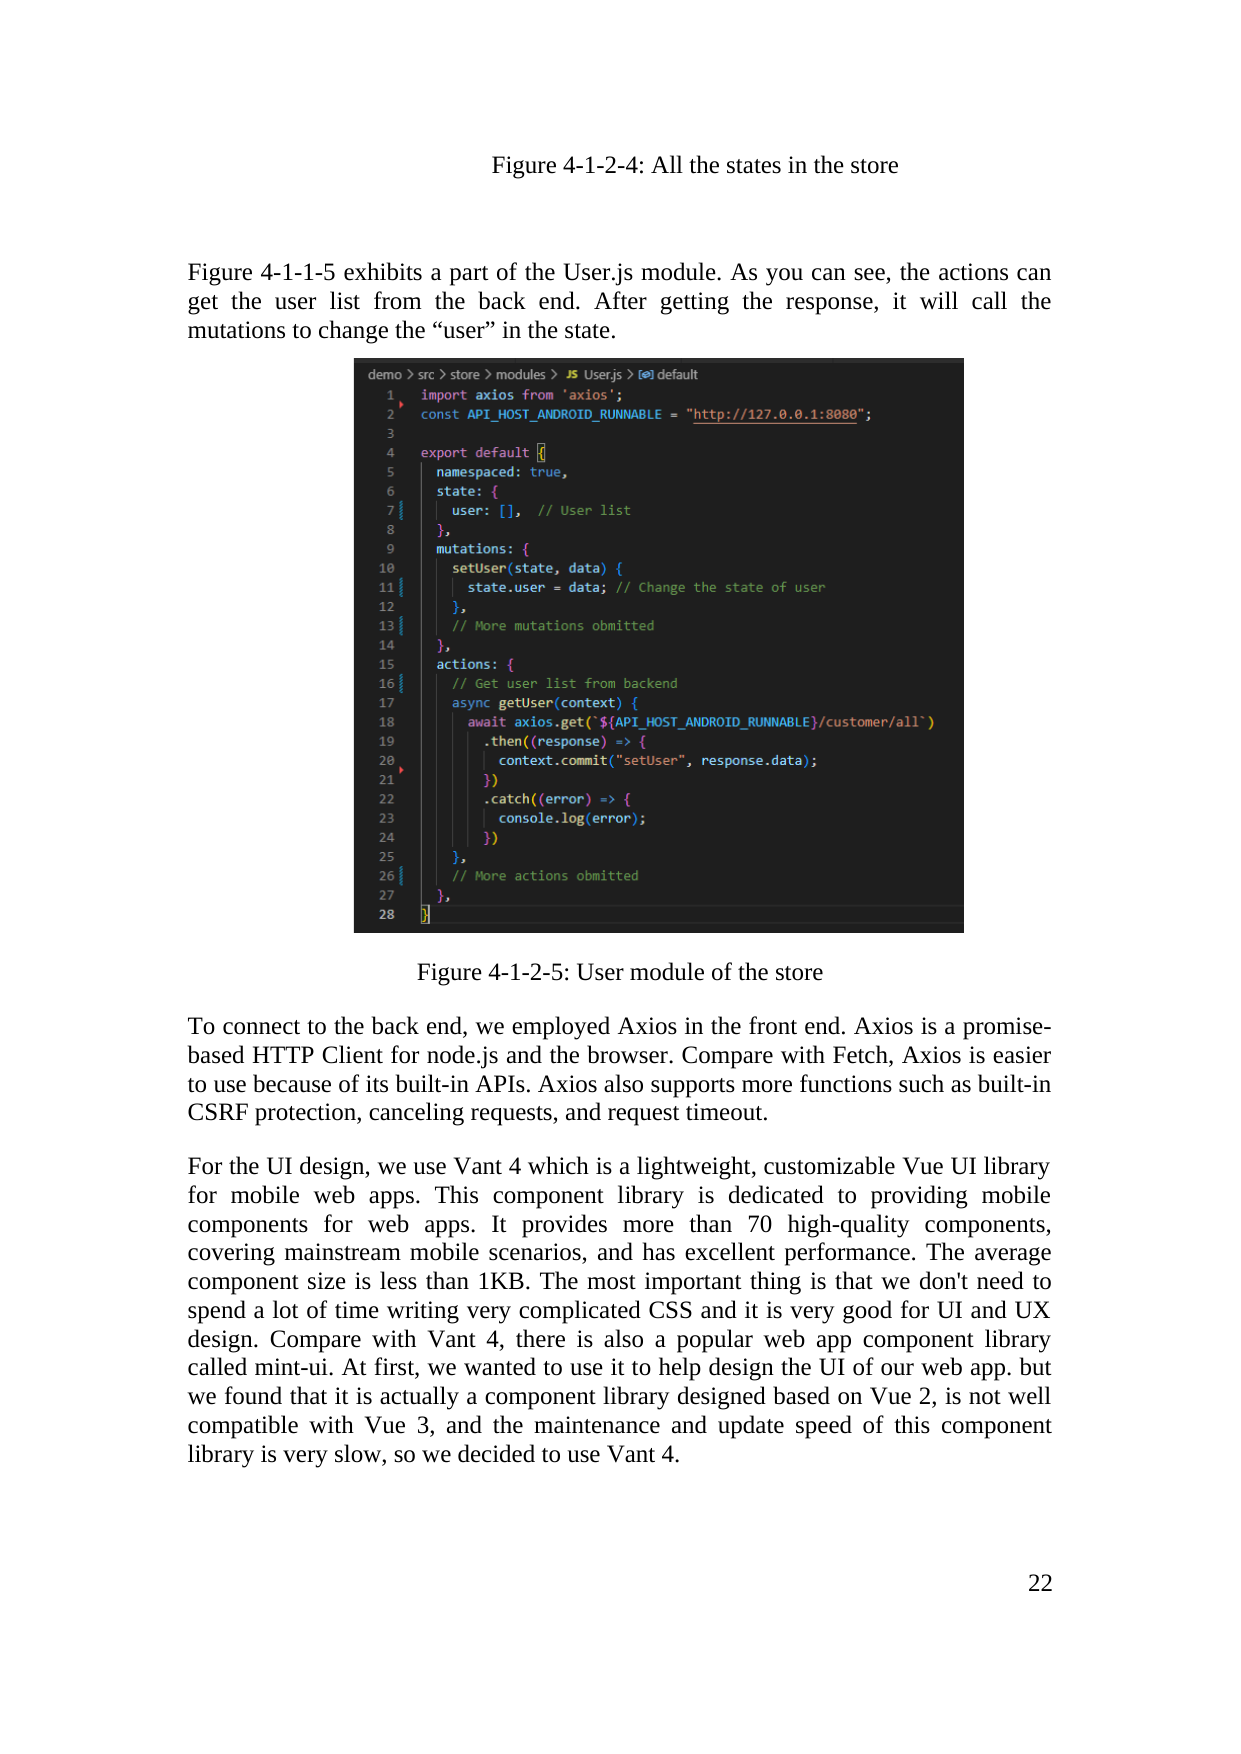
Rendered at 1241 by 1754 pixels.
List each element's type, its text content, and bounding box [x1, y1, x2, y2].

text For the UI design, we use Vant 4 which is a lightweight, customizable Vue UI library for mobile web apps. This component library is dedicated to providing mobile components for web apps. It provides more than 70 high-quality components, covering mainstream mobile scenarios, and has excellent performance. The average component size is less than 1KB. The most important thing is that we don't need to spend a lot of time writing very complicated CSS and it is very good for UI and UX design. Compare with Vant 4, there is also a popular web app component library called mint-ui. At first, we wanted to use it to help design the UI of our web app. but we found that it is actually a component library designed based on Vue 2, is not well compatible with Vue 3, and the maintenance and update speed of this component library is very slow, so we decided to use Vant 4. [187, 1151, 1053, 1467]
text To connect to the back end, we employed Axios in the front end. Axios is a promise-based HTTP Client for node.js and the browser. Compare with Fetch, Axios is easier to use because of its built-in APIs. Axios also supports more functions such as built-in CSRF protection, canceling requests, and request timeout. [187, 1011, 1053, 1126]
text Figure 4-1-1-5 exhibits a part of the User.js module. As you can see, the actions can get the user list from the back end. After getting the response, it will call the mutations to change the “user” in the state. [187, 257, 1053, 344]
picture [353, 358, 964, 933]
text Figure 4-1-2-4: All the states in the store [262, 150, 1053, 179]
